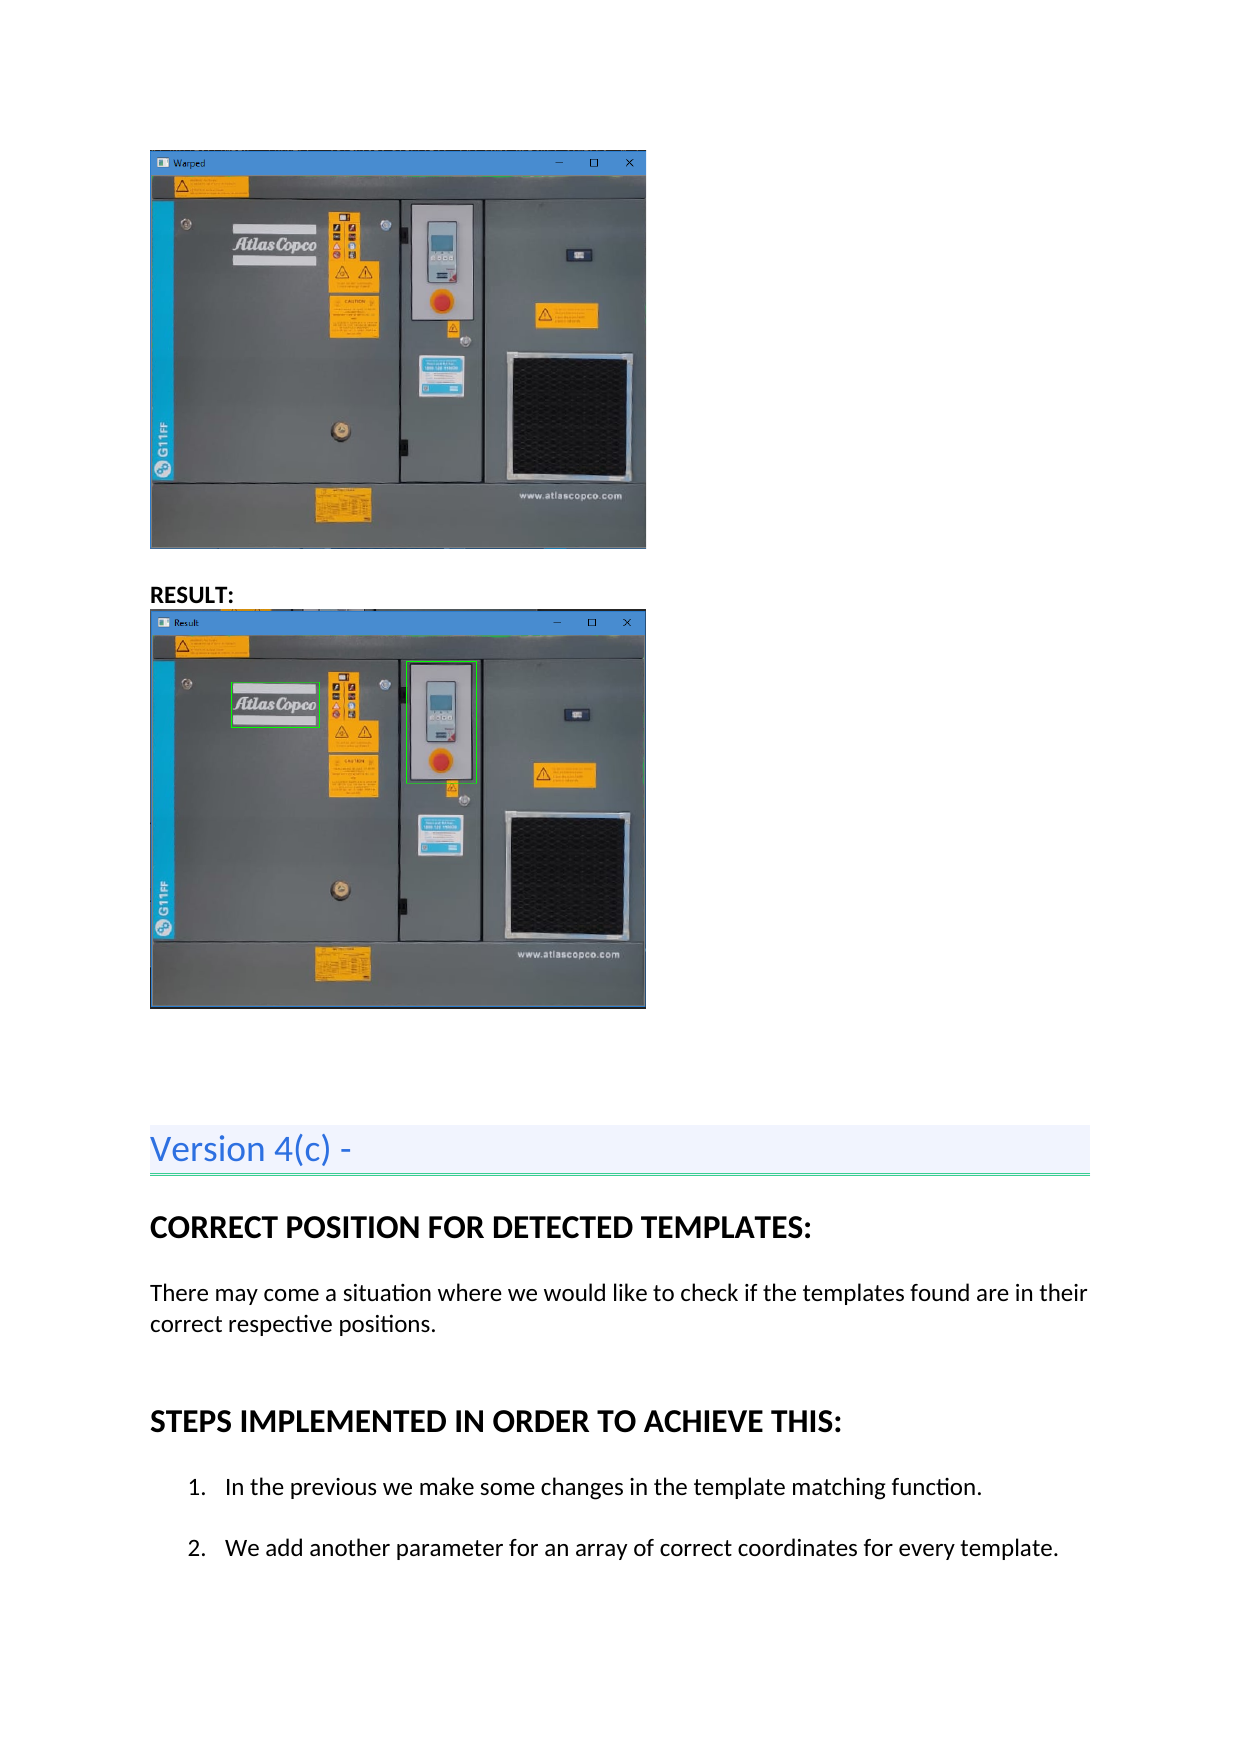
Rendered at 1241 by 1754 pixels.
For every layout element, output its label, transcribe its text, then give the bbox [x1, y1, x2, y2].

list We add another parameter for an array of correct coordinates for every template. [187, 1532, 1090, 1562]
list In the previous we make some changes in the template matching function. [187, 1471, 1090, 1501]
text RESULT: [150, 579, 1090, 610]
text CORRECT POSITION FOR DETECTED TEMPLATES: [150, 1206, 1090, 1247]
text STEPS IMPLEMENTED IN ORDER TO ACHIEVE THIS: [150, 1400, 1090, 1440]
picture [150, 609, 646, 1009]
text There may come a situation where we would like to check if the templates found are in their correct respective positions. [150, 1278, 1090, 1339]
picture [150, 150, 647, 549]
subtitle Version 4(c) - [150, 1125, 1090, 1173]
